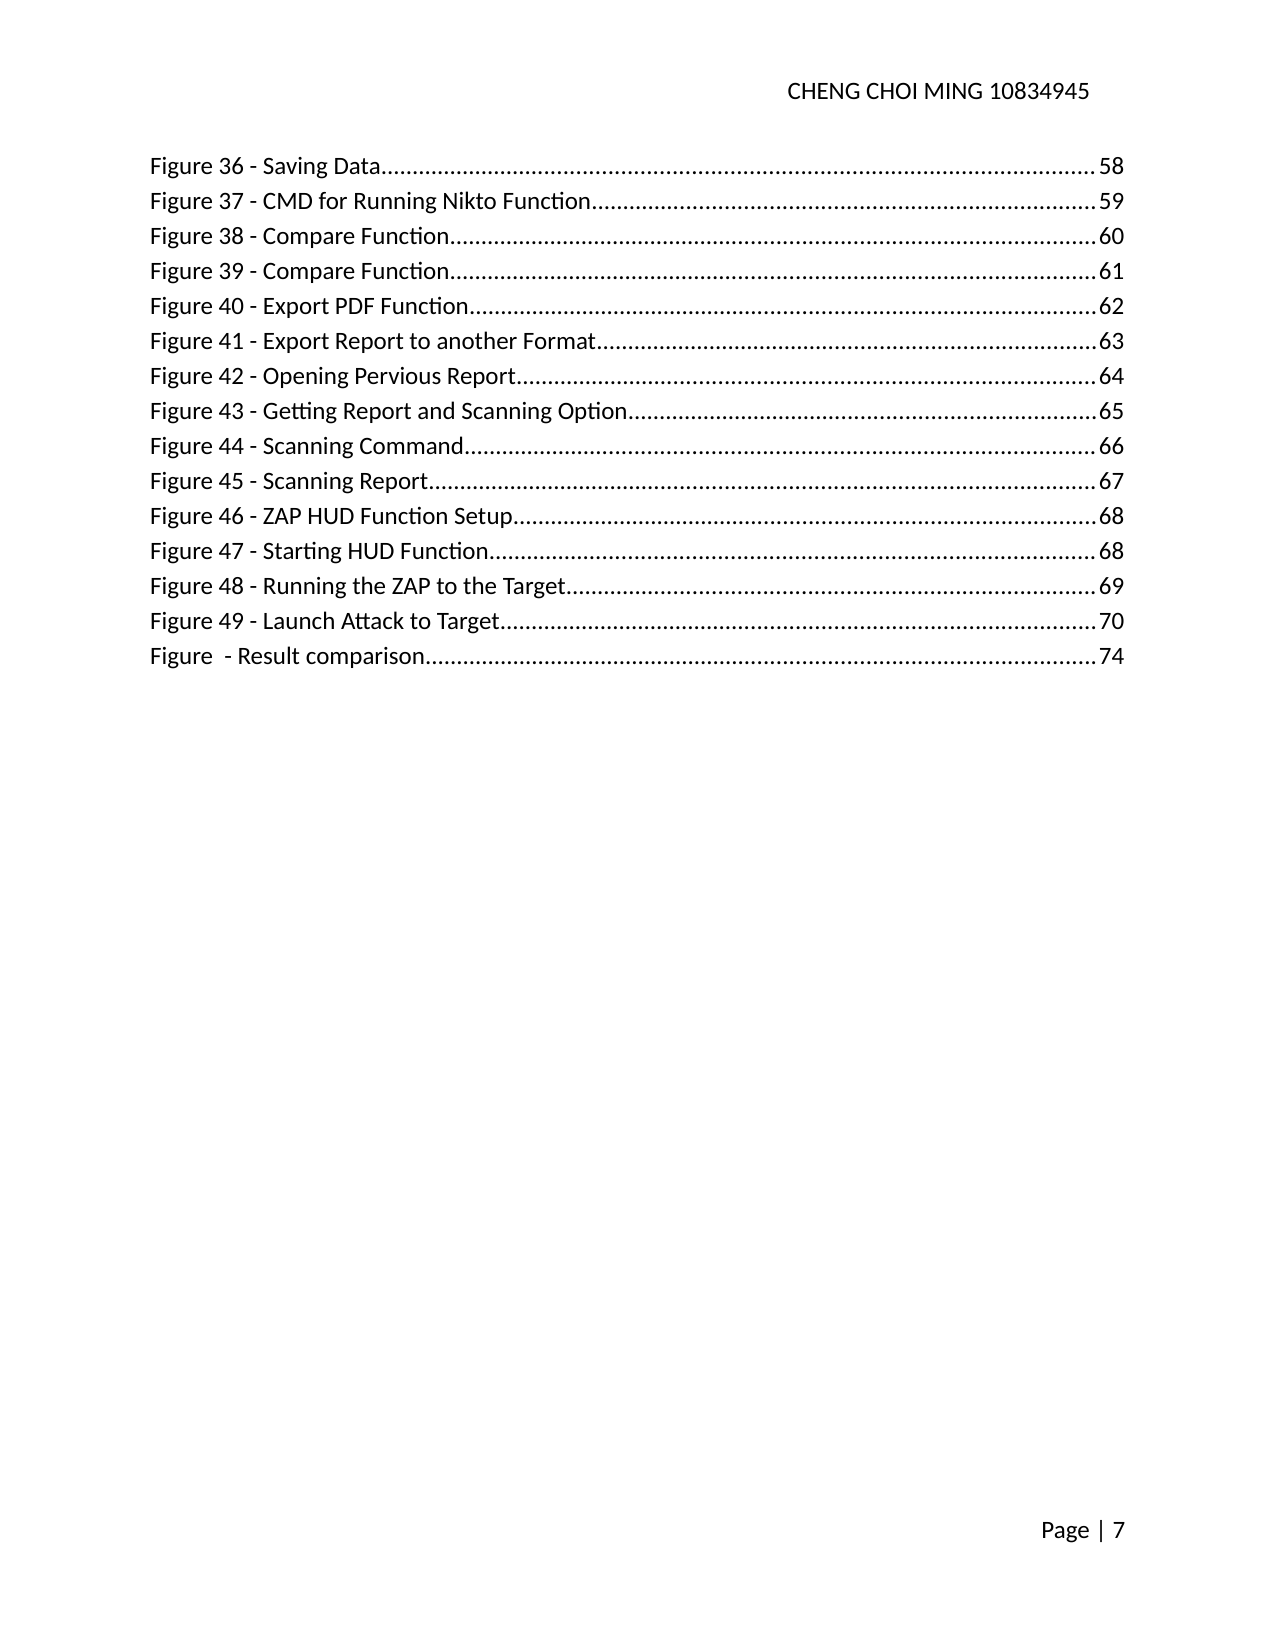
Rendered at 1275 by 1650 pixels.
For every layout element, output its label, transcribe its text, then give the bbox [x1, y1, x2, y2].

text Figure 43 - Getting Report and Scanning Option 65 [150, 395, 1125, 426]
text Figure 42 - Opening Pervious Report 64 [150, 360, 1125, 391]
text Figure 36 - Saving Data 58 [150, 150, 1125, 181]
text Figure 44 - Scanning Command 66 [150, 430, 1125, 461]
text Figure 48 - Running the ZAP to the Target 69 [150, 570, 1125, 601]
text Figure 38 - Compare Function 60 [150, 220, 1125, 251]
text Figure 41 - Export Report to another Format 63 [150, 325, 1125, 356]
text Figure 49 - Launch Attack to Target 70 [150, 605, 1125, 636]
text Figure 37 - CMD for Running Nikto Function 59 [150, 185, 1125, 216]
text Figure 40 - Export PDF Function 62 [150, 290, 1125, 321]
text Figure 47 - Starting HUD Function 68 [150, 535, 1125, 566]
text Figure 45 - Scanning Report 67 [150, 465, 1125, 496]
text Figure 46 - ZAP HUD Function Setup 68 [150, 500, 1125, 531]
text Figure 39 - Compare Function 61 [150, 255, 1125, 286]
text Figure - Result comparison 74 [150, 640, 1125, 671]
